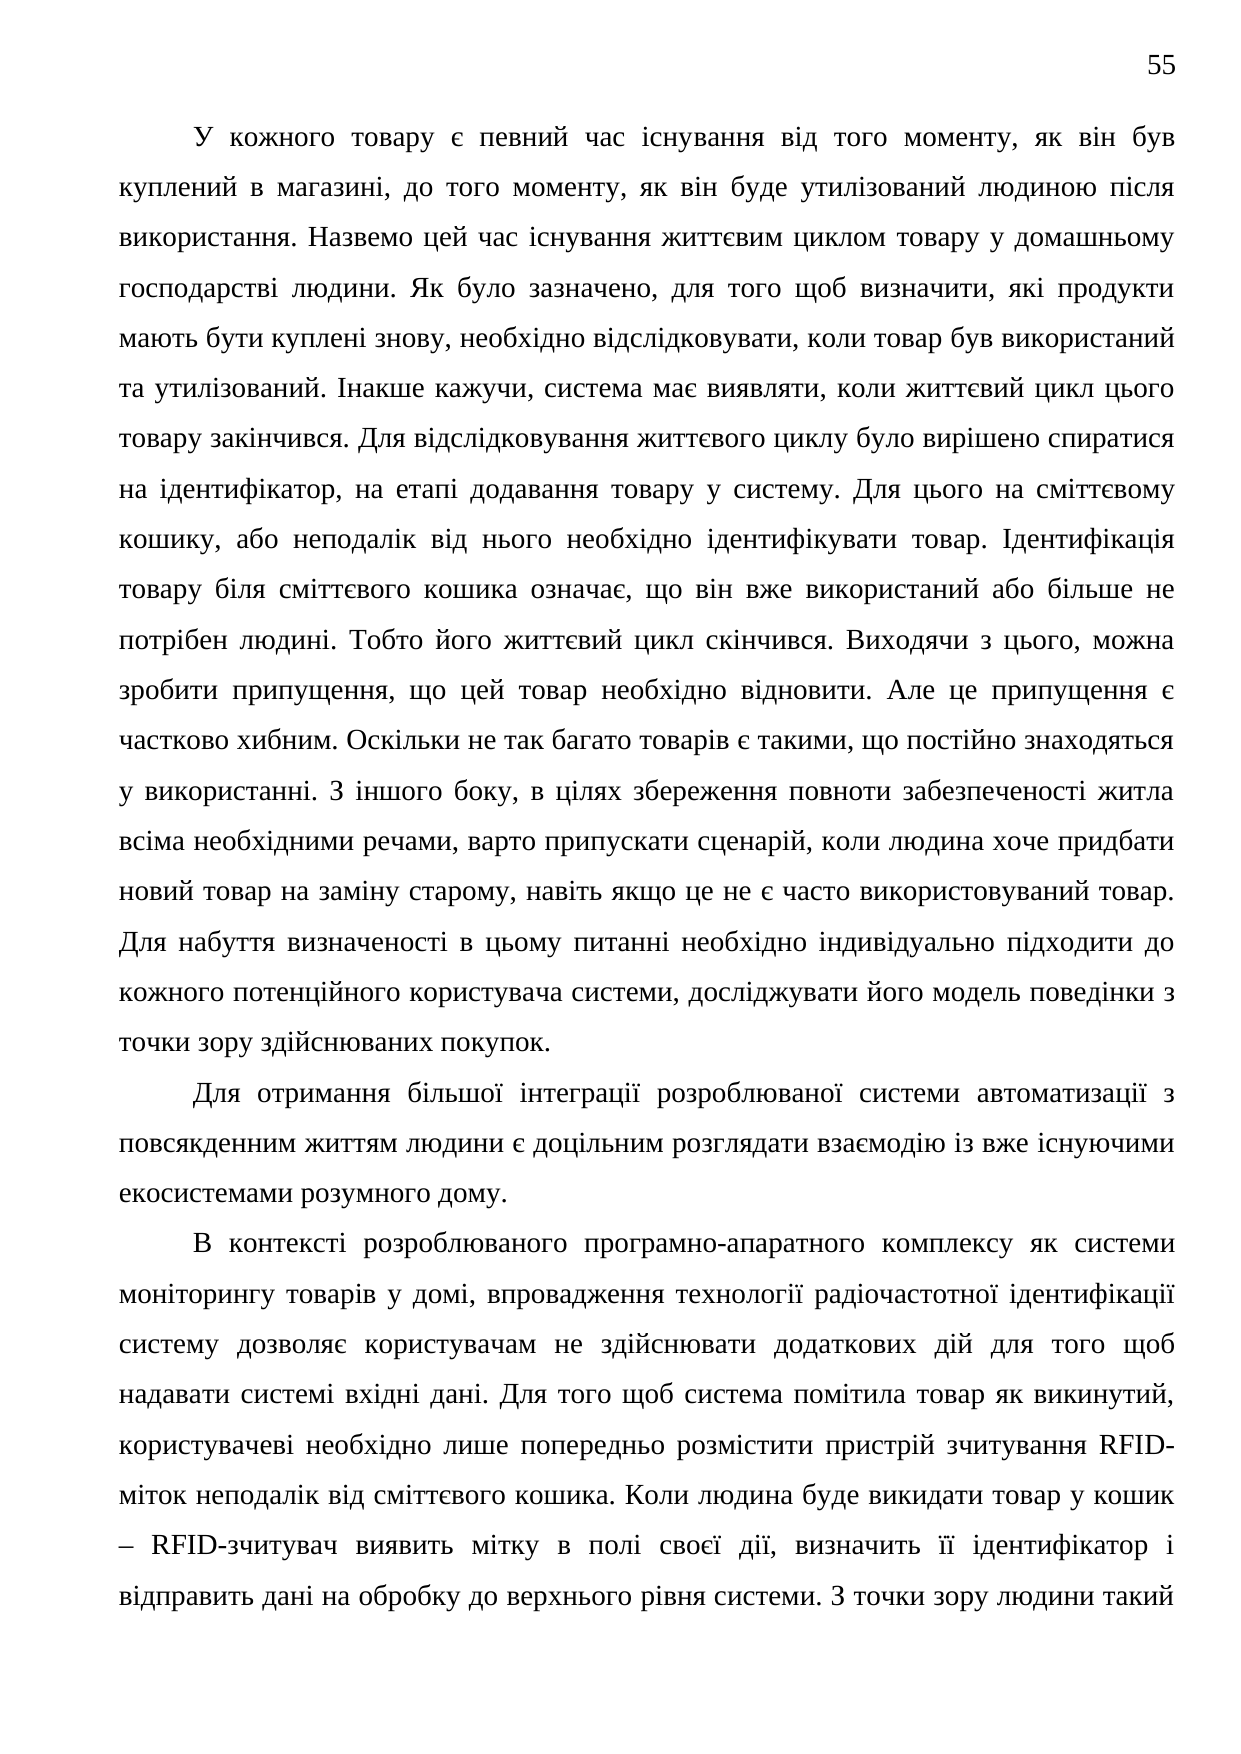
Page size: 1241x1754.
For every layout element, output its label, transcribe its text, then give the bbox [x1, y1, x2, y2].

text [119, 1226, 1176, 1611]
text У кожного товару є певний час існування від того моменту, як він був куплений в магазині, до того моменту, як він буде утилізований людиною після використання. Назвемо цей час існування життєвим циклом товару у домашньому господарстві людини. Як було зазначено, для того щоб визначити, які продукти мають бути куплені знову, необхідно відслідковувати, коли товар був використаний та утилізований. Інакше кажучи, система має виявляти, коли життєвий цикл цього товару закінчився. Для відслідковування життєвого циклу було вирішено спиратися на ідентифікатор, на етапі додавання товару у систему. Для цього на сміттєвому кошику, або неподалік від нього необхідно ідентифікувати товар. Ідентифікація товару біля сміттєвого кошика означає, що він вже використаний або більше не потрібен людині. Тобто його життєвий цикл скінчився. Виходячи з цього, можна зробити припущення, що цей товар необхідно відновити. Але це припущення є частково хибним. Оскільки не так багато товарів є такими, що постійно знаходяться у використанні. З іншого боку, в цілях збереження повноти забезпеченості житла всіма необхідними речами, варто припускати сценарій, коли людина хоче придбати новий товар на заміну старому, навіть якщо це не є часто використовуваний товар. Для набуття визначеності в цьому питанні необхідно індивідуально підходити до кожного потенційного користувача системи, досліджувати його модель поведінки з точки зору здійснюваних покупок. [119, 119, 1176, 1058]
text Для отримання більшої інтеграції розроблюваної системи автоматизації з повсякденним життям людини є доцільним розглядати взаємодію із вже існуючими екосистемами розумного дому. [119, 1075, 1176, 1209]
